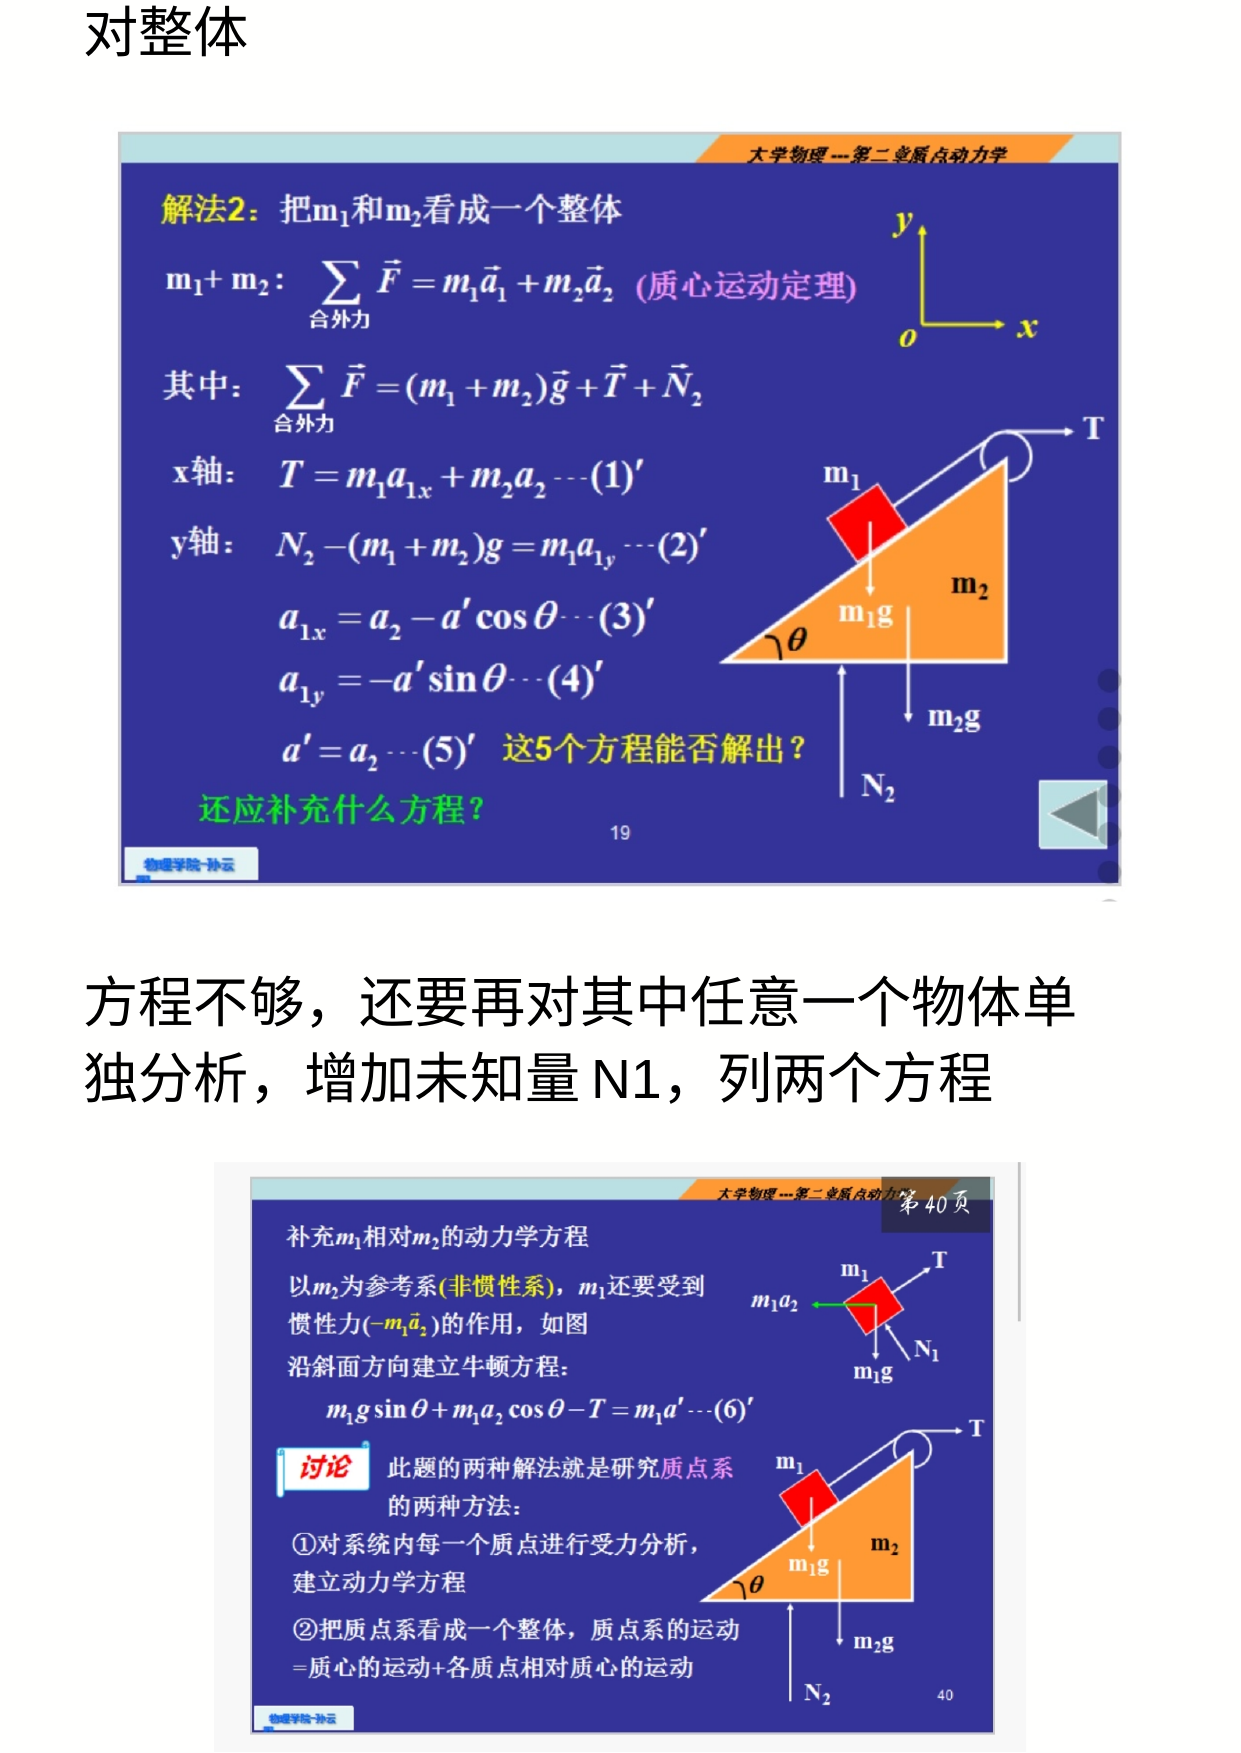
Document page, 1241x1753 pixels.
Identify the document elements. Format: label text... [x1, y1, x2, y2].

picture [0, 0, 1240, 1752]
text 对整体 [83, 2, 1130, 64]
text 方程不够，还要再对其中任意一个物体单独分析，增加未知量N1，列两个方程 [83, 961, 1130, 1113]
